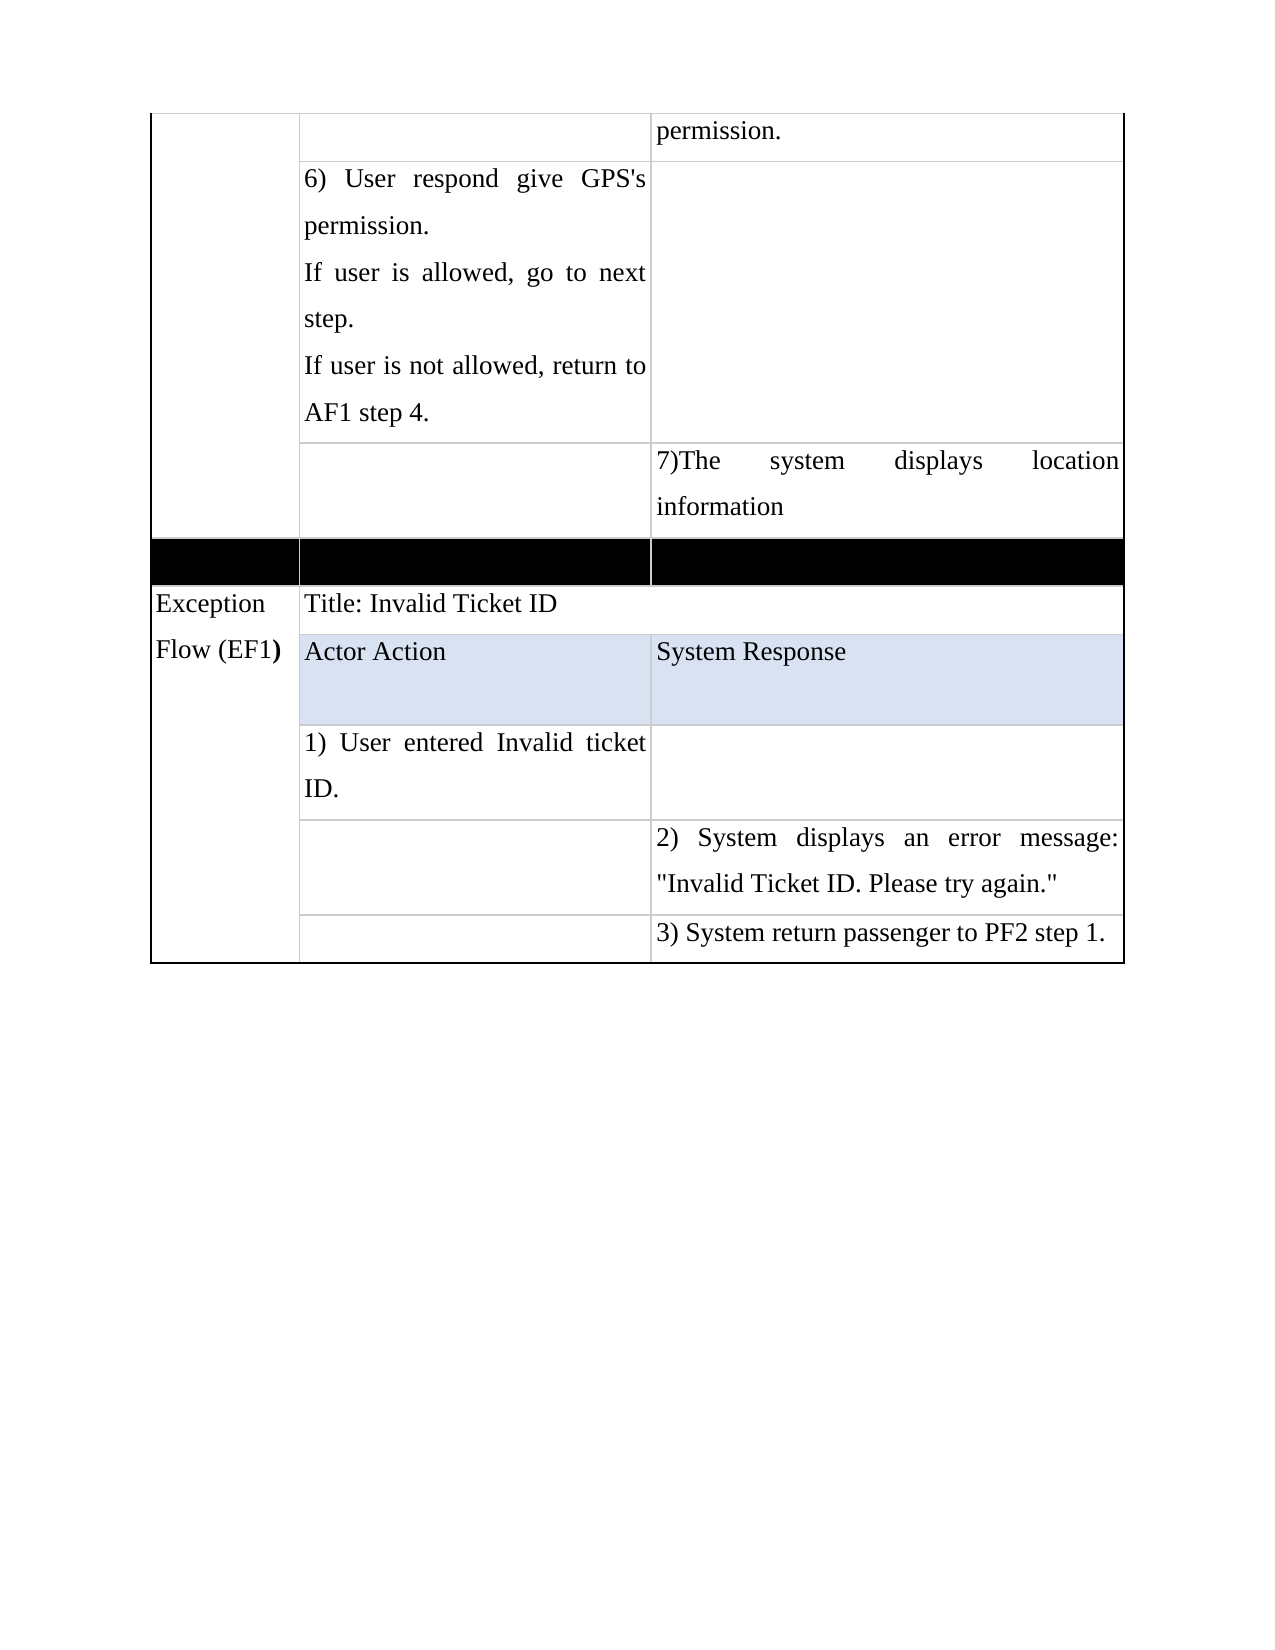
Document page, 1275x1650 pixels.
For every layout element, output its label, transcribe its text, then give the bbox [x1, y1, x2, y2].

table_cell [300, 444, 650, 537]
table_cell [300, 539, 650, 585]
table_cell System Response [652, 635, 1123, 724]
table_cell [300, 916, 650, 962]
table_cell Title: Invalid Ticket ID [300, 587, 1123, 634]
table_cell [652, 726, 1123, 819]
table_cell Actor Action [300, 635, 650, 724]
table_cell [152, 539, 299, 585]
table_cell [300, 821, 650, 914]
table_cell 2) System displays an error message: "Invalid Ticket ID. Please try again." [652, 821, 1123, 914]
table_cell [652, 114, 1123, 161]
table_cell Exception Flow (EF1) [152, 587, 299, 962]
table_cell 7)The system displays location information [652, 444, 1123, 537]
table_cell [652, 162, 1123, 442]
table_cell [300, 114, 650, 161]
table_cell 6) User respond give GPS's permission. If user is allowed, go to next step. If user is not allowed, return to AF1 step 4. [300, 162, 650, 442]
table_cell 3) System return passenger to PF2 step 1. [652, 916, 1123, 962]
table_cell 1) User entered Invalid ticket ID. [300, 726, 650, 819]
table_cell [652, 539, 1123, 585]
